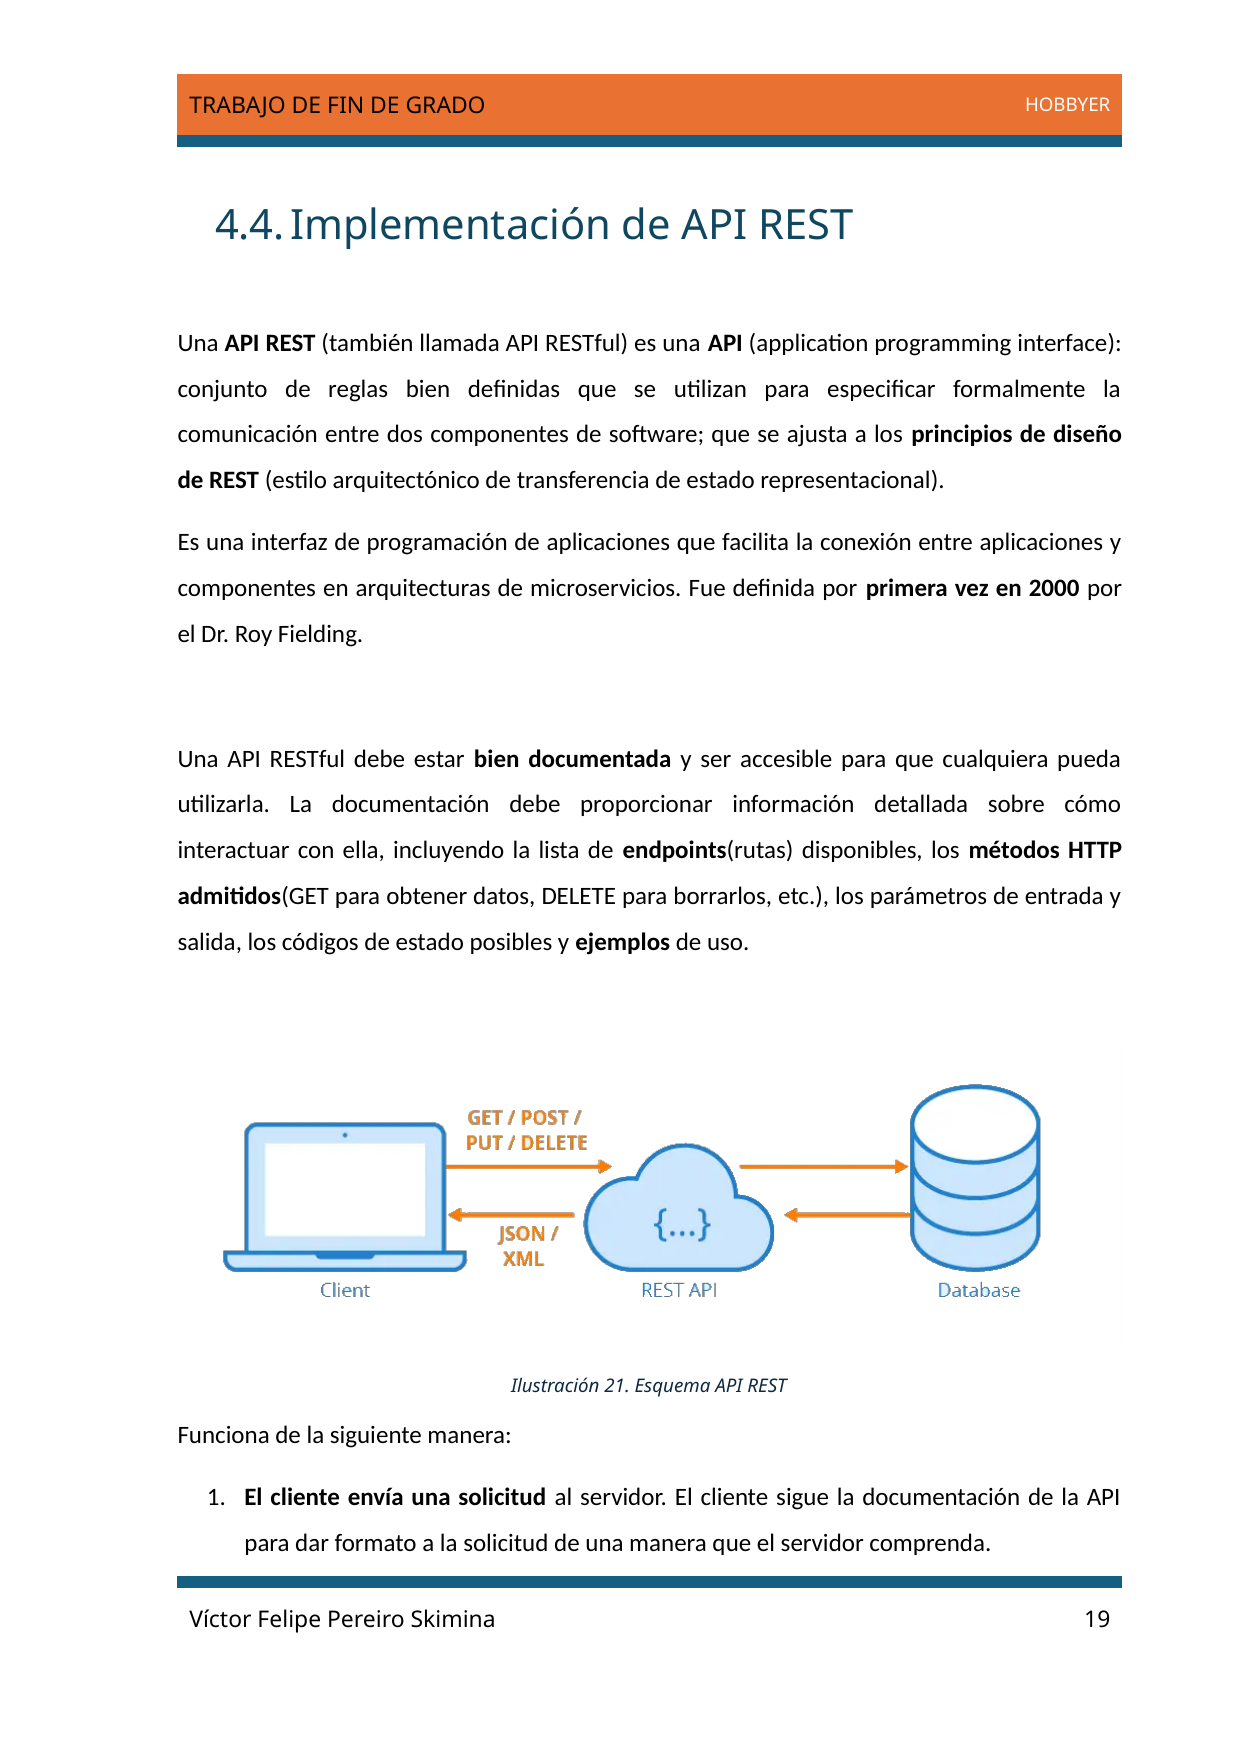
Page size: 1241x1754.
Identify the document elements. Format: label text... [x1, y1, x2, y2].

list El cliente envía una solicitud al servidor. El cliente sigue la documentación de la API para dar formato a la solicitud de una manera que el servidor comprenda. [207, 1482, 1122, 1558]
text Una API RESTful debe estar bien documentada y ser accesible para que cualquiera pueda utilizarla. La documentación debe proporcionar información detallada sobre cómo interactuar con ella, incluyendo la lista de endpoints(rutas) disponibles, los métodos HTTP admitidos(GET para obtener datos, DELETE para borrarlos, etc.), los parámetros de entrada y salida, los códigos de estado posibles y ejemplos de uso. [177, 743, 1122, 956]
text Una API REST (también llamada API RESTful) es una API (application programming interface): conjunto de reglas bien definidas que se utilizan para especificar formalmente la comunicación entre dos componentes de software; que se ajusta a los principios de diseño de REST (estilo arquitectónico de transferencia de estado representacional). [177, 327, 1122, 495]
text Funciona de la siguiente manera: [177, 1419, 1122, 1450]
text Ilustración 21. Esquema API REST [177, 1373, 1122, 1398]
text Es una interfaz de programación de aplicaciones que facilita la conexión entre aplicaciones y componentes en arquitecturas de microservicios. Fue definida por primera vez en 2000 por el Dr. Roy Fielding. [177, 527, 1122, 648]
picture [177, 1050, 1123, 1341]
subtitle Implementación de API REST [215, 195, 1122, 252]
